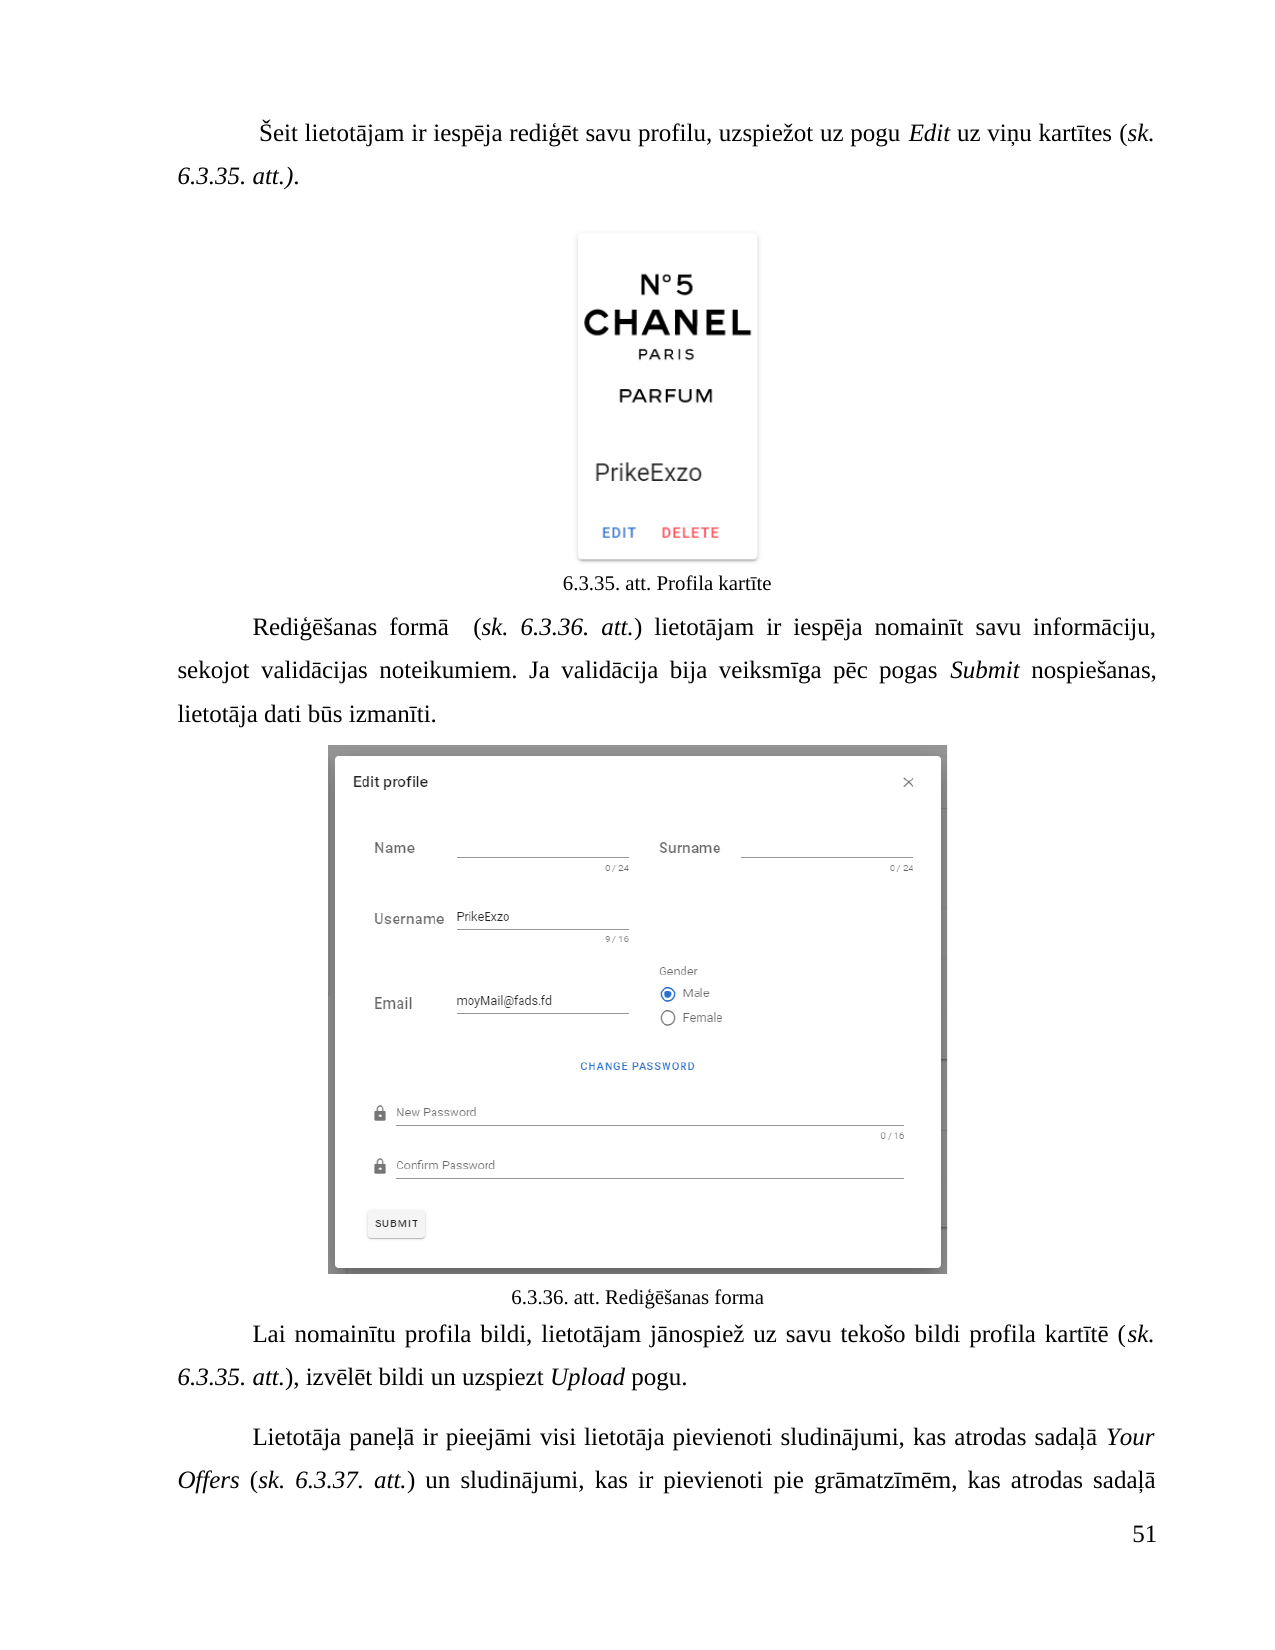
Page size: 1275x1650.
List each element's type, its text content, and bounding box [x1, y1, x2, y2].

picture [567, 221, 767, 568]
picture [328, 745, 948, 1274]
text Šeit lietotājam ir iespēja rediģēt savu profilu, uzspiežot uz pogu Edit uz viņu kartītes (sk. 6.3.35. att.). [177, 118, 1157, 190]
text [177, 1422, 1157, 1493]
text Rediģēšanas formā (sk. 6.3.36. att.) lietotājam ir iespēja nomainīt savu informāciju, sekojot validācijas noteikumiem. Ja validācija bija veiksmīga pēc pogas Submit nospiešanas, lietotāja dati būs izmanīti. [177, 221, 1157, 727]
